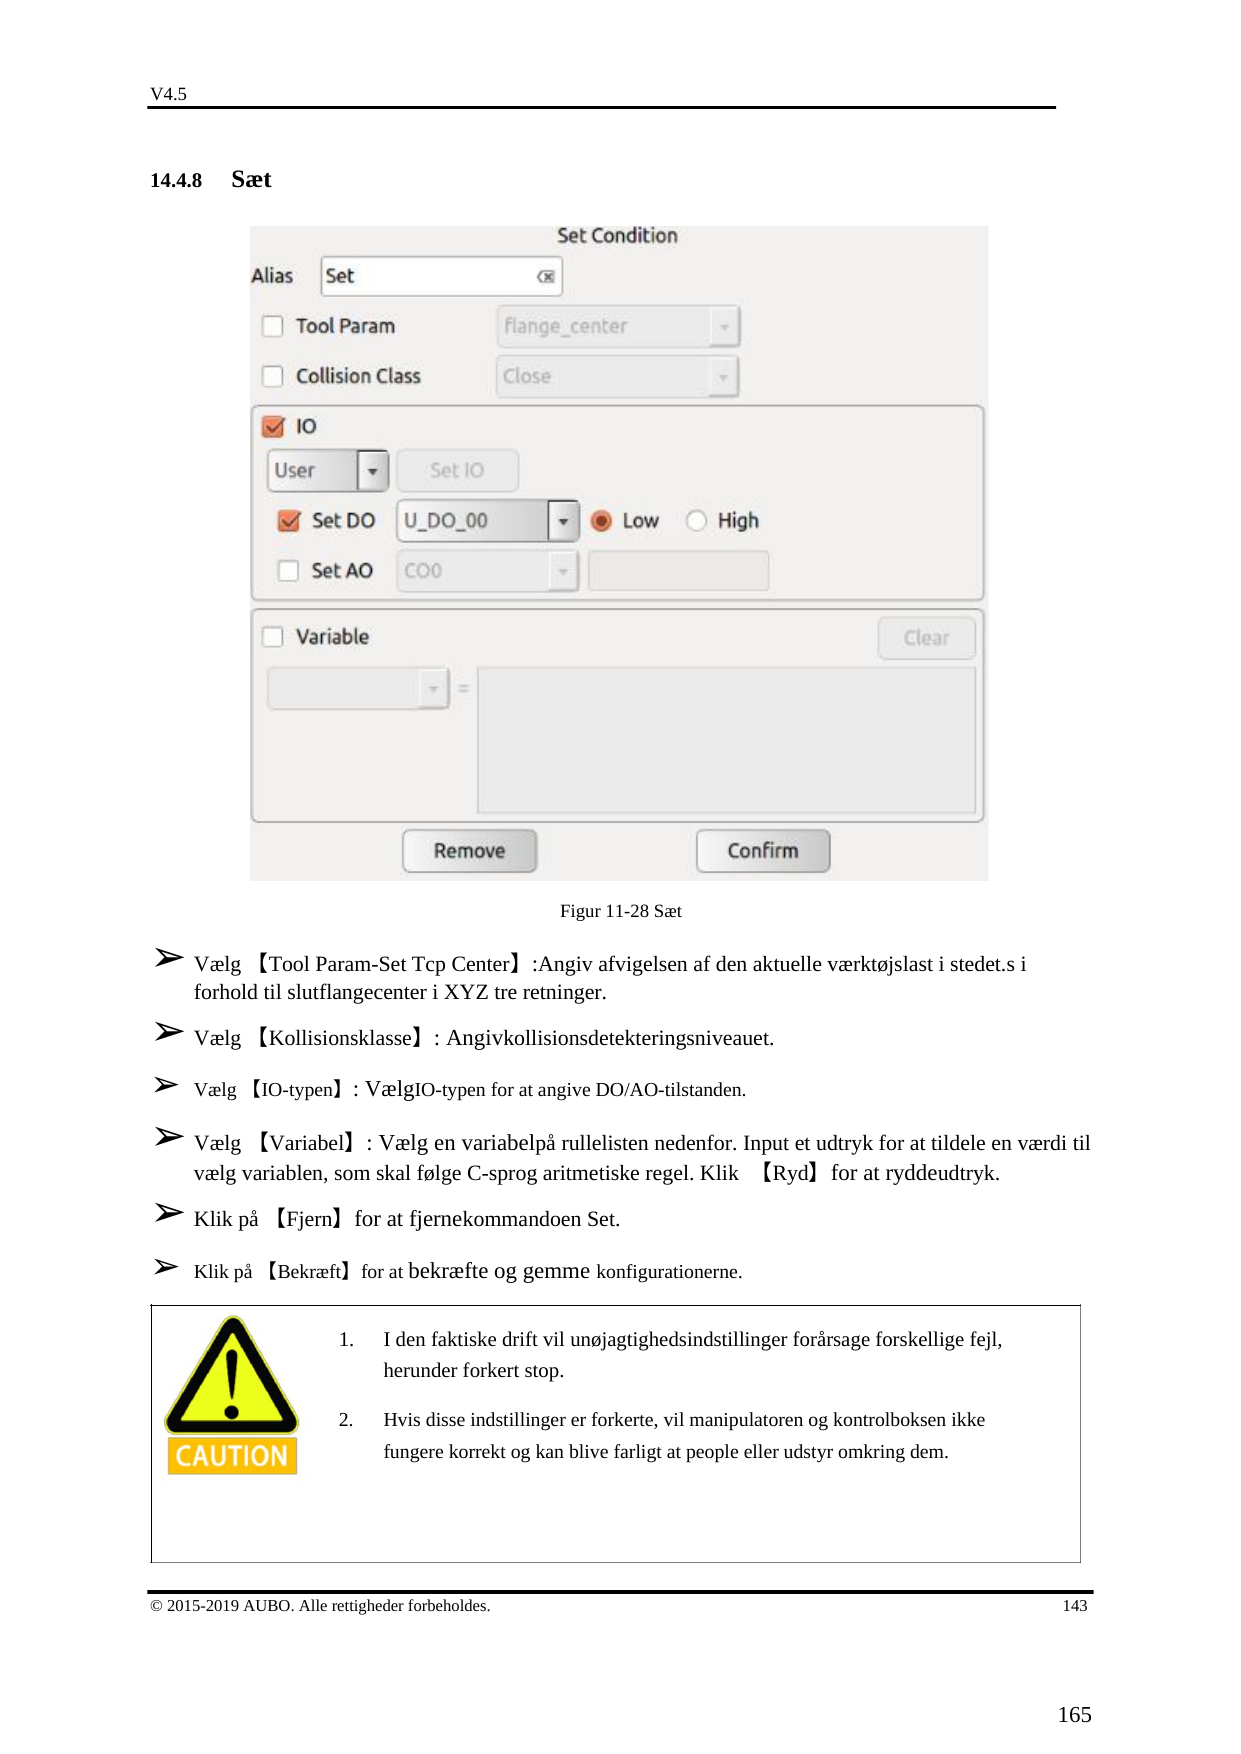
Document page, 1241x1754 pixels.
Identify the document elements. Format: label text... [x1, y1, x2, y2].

text Figur 11-28 Sæt [150, 900, 1092, 922]
list Klik på 【Bekræft】for at bekræfte og gemme konfigurationerne. [150, 1256, 1092, 1284]
picture [147, 1590, 1094, 1594]
subtitle Sæt [150, 164, 1092, 193]
list Vælg 【IO-typen】: VælgIO-typen for at angive DO/AO-tilstanden. [150, 1074, 1092, 1102]
picture [150, 1304, 1081, 1563]
picture [249, 226, 989, 881]
text V4.5 [150, 83, 1092, 104]
list I den faktiske drift vil unøjagtighedsindstillinger forårsage forskellige fejl, herunder forkert stop. [338, 1327, 1042, 1382]
list Vælg 【Tool Param-Set Tcp Center】:Angiv afvigelsen af den aktuelle værktøjslast i stedet.s i forhold til slutflangecenter i XYZ tre retninger. [150, 948, 1087, 1005]
text © 2015-2019 AUBO. Alle rettigheder forbeholdes. 143 [150, 1596, 1092, 1615]
list Klik på 【Fjern】for at fjernekommandoen Set. [150, 1192, 1092, 1236]
list Vælg 【Kollisionsklasse】: Angivkollisionsdetekteringsniveauet. [150, 1010, 1092, 1054]
list Vælg 【Variabel】: Vælg en variabelpå rullelisten nedenfor. Input et udtryk for at tildele en værdi til vælg variablen, som skal følge C-sprog aritmetiske regel. Klik 【Ryd】for at ryddeudtryk. [150, 1127, 1092, 1186]
list Hvis disse indstillinger er forkerte, vil manipulatoren og kontrolboksen ikke fungere korrekt og kan blive farligt at people eller udstyr omkring dem. [338, 1408, 1023, 1463]
